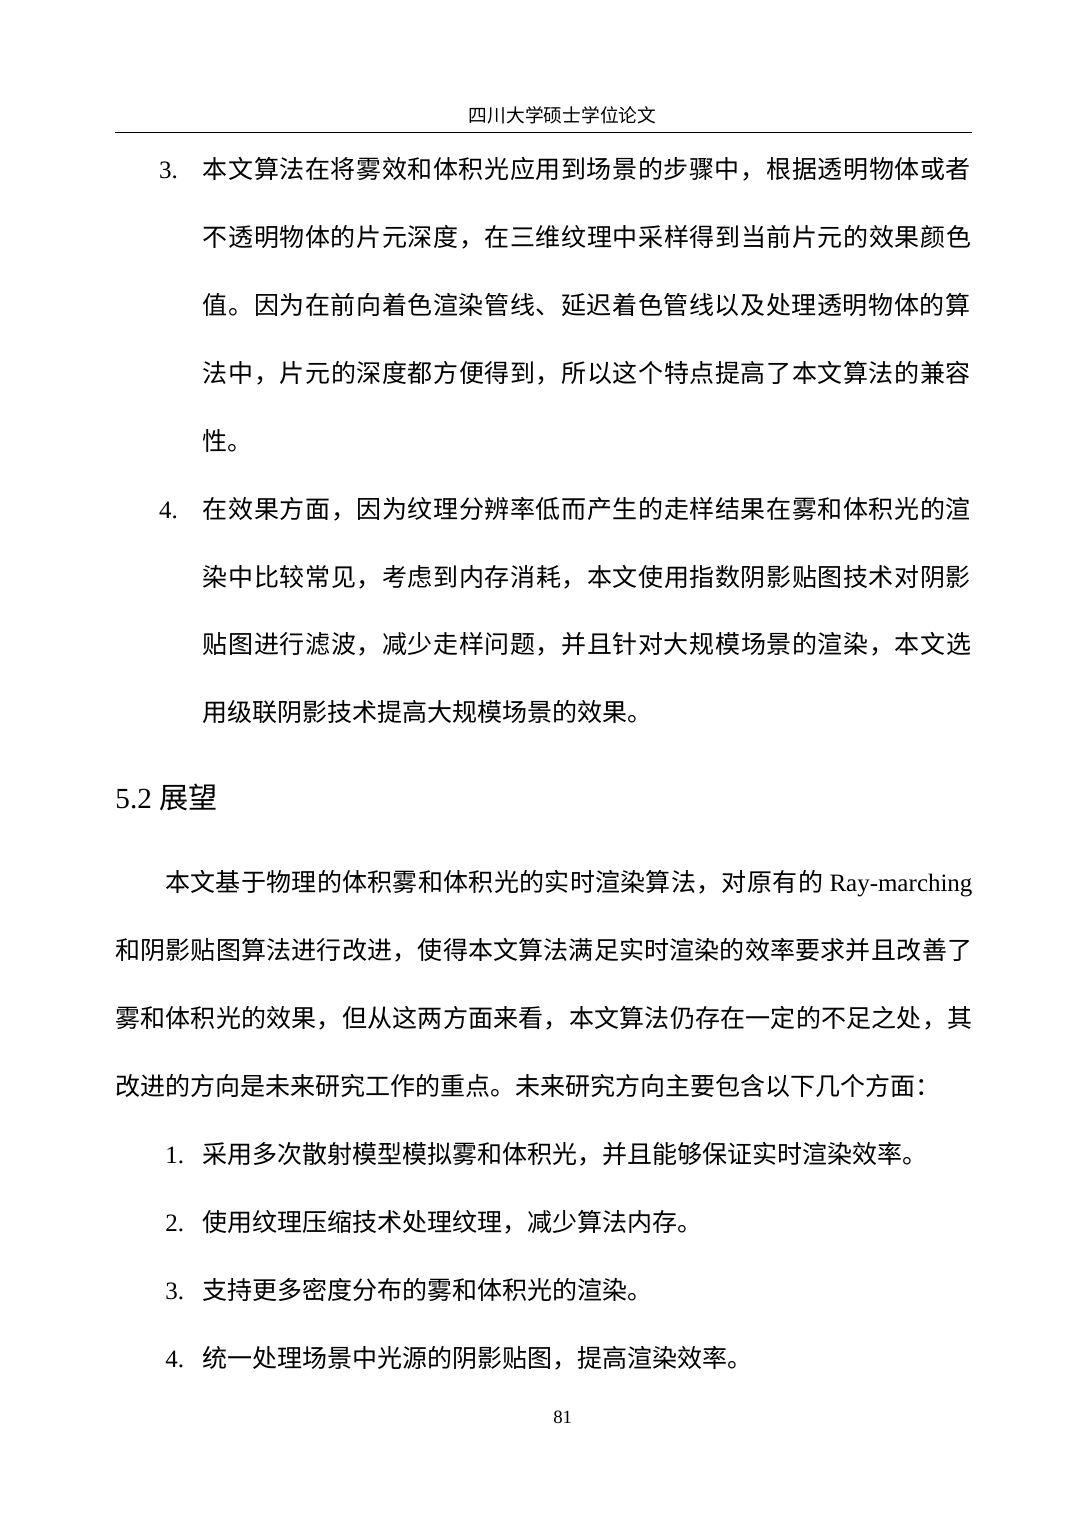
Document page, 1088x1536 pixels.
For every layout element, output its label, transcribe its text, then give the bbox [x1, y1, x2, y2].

list 采用多次散射模型模拟雾和体积光，并且能够保证实时渲染效率。 [165, 1118, 972, 1186]
list 展望 [115, 762, 972, 830]
text 本文基于物理的体积雾和体积光的实时渲染算法，对原有的Ray-marching和阴影贴图算法进行改进，使得本文算法满足实时渲染的效率要求并且改善了雾和体积光的效果，但从这两方面来看，本文算法仍存在一定的不足之处，其改进的方向是未来研究工作的重点。未来研究方向主要包含以下几个方面： [115, 847, 972, 1118]
list 使用纹理压缩技术处理纹理，减少算法内存。 [165, 1186, 972, 1254]
list 在效果方面，因为纹理分辨率低而产生的走样结果在雾和体积光的渲染中比较常见，考虑到内存消耗，本文使用指数阴影贴图技术对阴影贴图进行滤波，减少走样问题，并且针对大规模场景的渲染，本文选用级联阴影技术提高大规模场景的效果。 [159, 473, 972, 745]
list 支持更多密度分布的雾和体积光的渲染。 [165, 1254, 972, 1322]
list 统一处理场景中光源的阴影贴图，提高渲染效率。 [165, 1322, 972, 1390]
list 本文算法在将雾效和体积光应用到场景的步骤中，根据透明物体或者不透明物体的片元深度，在三维纹理中采样得到当前片元的效果颜色值。因为在前向着色渲染管线、延迟着色管线以及处理透明物体的算法中，片元的深度都方便得到，所以这个特点提高了本文算法的兼容性。 [159, 134, 972, 473]
